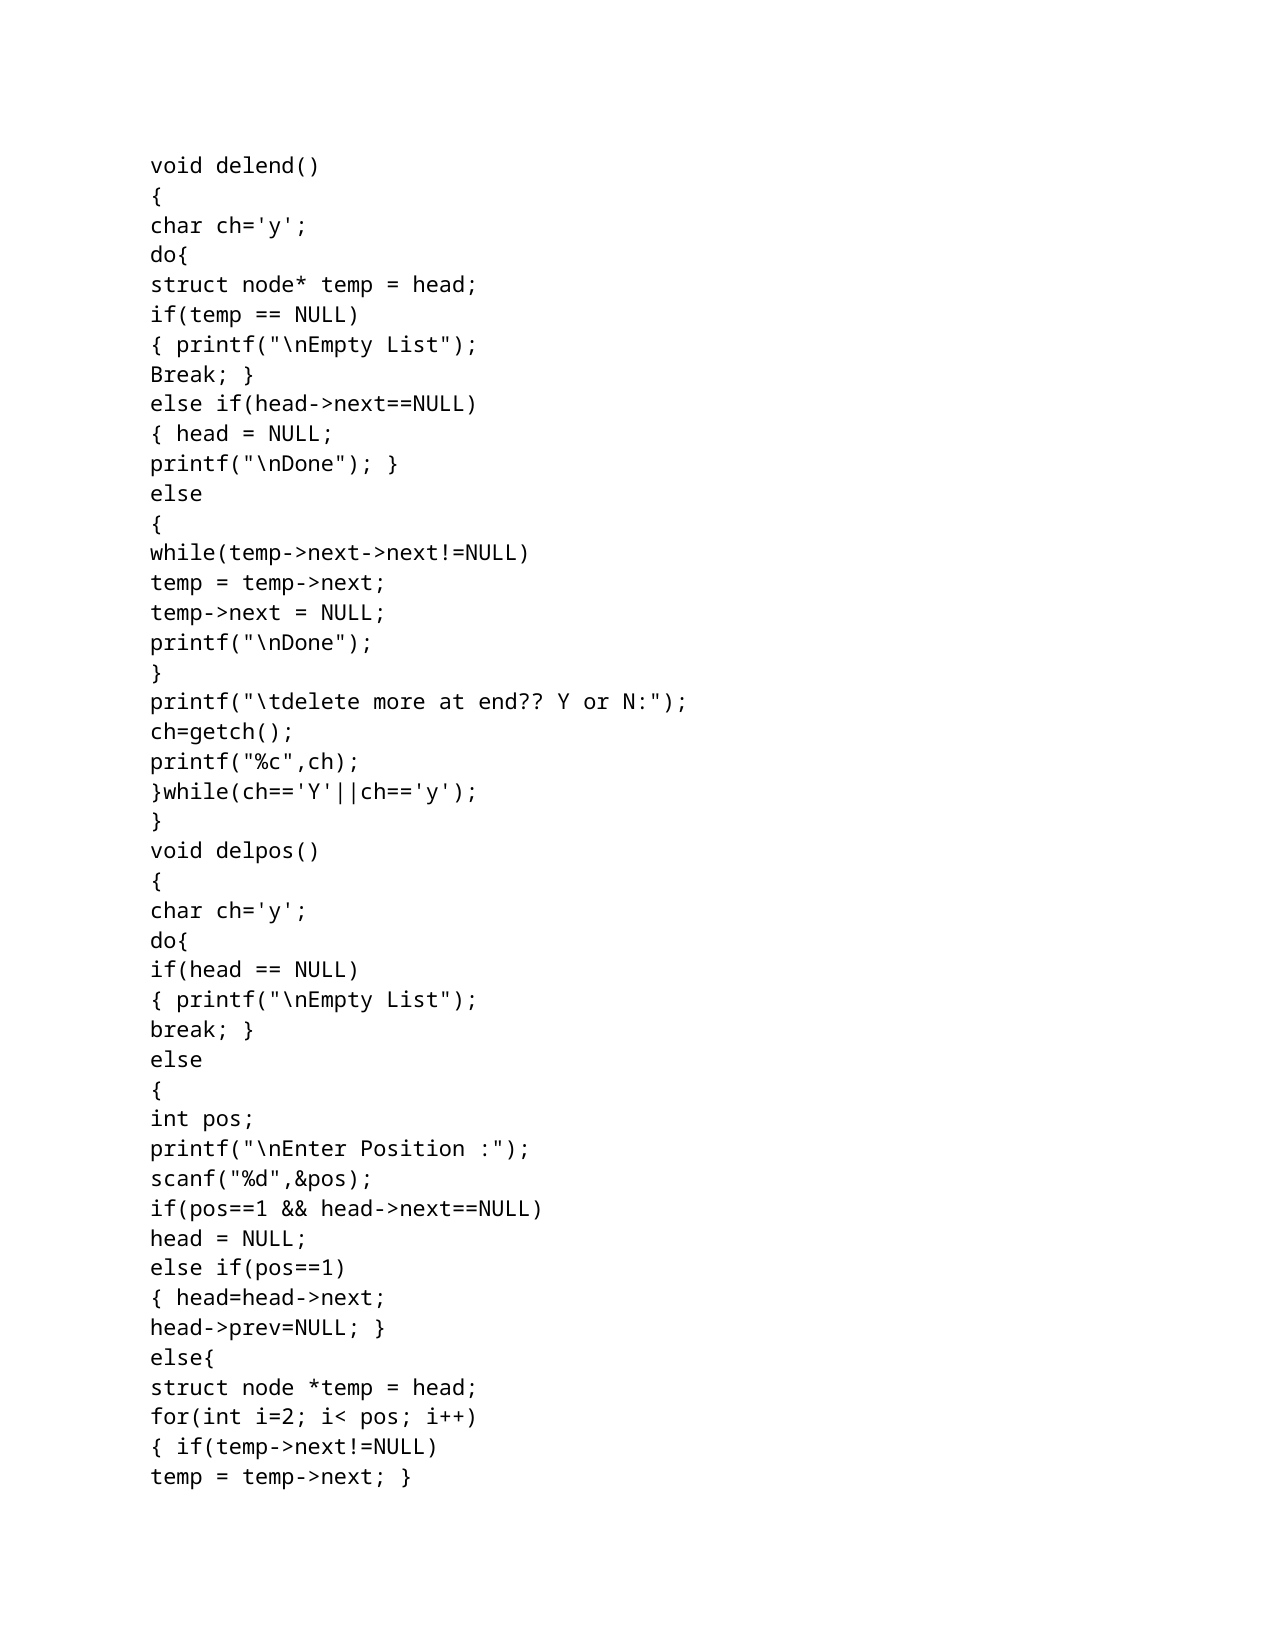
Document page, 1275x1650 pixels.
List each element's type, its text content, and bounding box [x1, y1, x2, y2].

text printf("\nEnter Position :"); [150, 1133, 1125, 1163]
text do{ [150, 924, 1125, 954]
text { [150, 865, 1125, 895]
text struct node *temp = head; [150, 1371, 1125, 1401]
text { printf("\nEmpty List"); [150, 984, 1125, 1014]
text printf("%c",ch); [150, 746, 1125, 776]
text if(temp == NULL) [150, 299, 1125, 329]
text { [150, 1073, 1125, 1103]
text else if(pos==1) [150, 1252, 1125, 1282]
text else [150, 1044, 1125, 1073]
text do{ [150, 239, 1125, 269]
text break; } [150, 1014, 1125, 1044]
text { head = NULL; [150, 418, 1125, 448]
text { printf("\nEmpty List"); [150, 329, 1125, 358]
text if(head == NULL) [150, 954, 1125, 984]
text scanf("%d",&pos); [150, 1163, 1125, 1193]
text void delend() [150, 150, 1125, 180]
text Break; } [150, 358, 1125, 388]
text printf("\tdelete more at end?? Y or N:"); [150, 686, 1125, 716]
text int pos; [150, 1103, 1125, 1133]
text ch=getch(); [150, 716, 1125, 746]
text } [150, 805, 1125, 835]
text temp = temp->next; [150, 567, 1125, 597]
text void delpos() [150, 835, 1125, 865]
text temp->next = NULL; [150, 597, 1125, 627]
text while(temp->next->next!=NULL) [150, 537, 1125, 567]
text { [150, 507, 1125, 537]
text char ch='y'; [150, 895, 1125, 924]
text else [150, 478, 1125, 507]
text printf("\nDone"); } [150, 448, 1125, 478]
text }while(ch=='Y'||ch=='y'); [150, 776, 1125, 805]
text for(int i=2; i< pos; i++) [150, 1401, 1125, 1431]
text head = NULL; [150, 1222, 1125, 1252]
text temp = temp->next; } [150, 1461, 1125, 1491]
text head->prev=NULL; } [150, 1312, 1125, 1342]
text { head=head->next; [150, 1282, 1125, 1312]
text printf("\nDone"); [150, 627, 1125, 656]
text else{ [150, 1342, 1125, 1371]
text { [150, 180, 1125, 209]
text struct node* temp = head; [150, 269, 1125, 299]
text if(pos==1 && head->next==NULL) [150, 1193, 1125, 1222]
text else if(head->next==NULL) [150, 388, 1125, 418]
text } [150, 656, 1125, 686]
text char ch='y'; [150, 209, 1125, 239]
text { if(temp->next!=NULL) [150, 1431, 1125, 1461]
